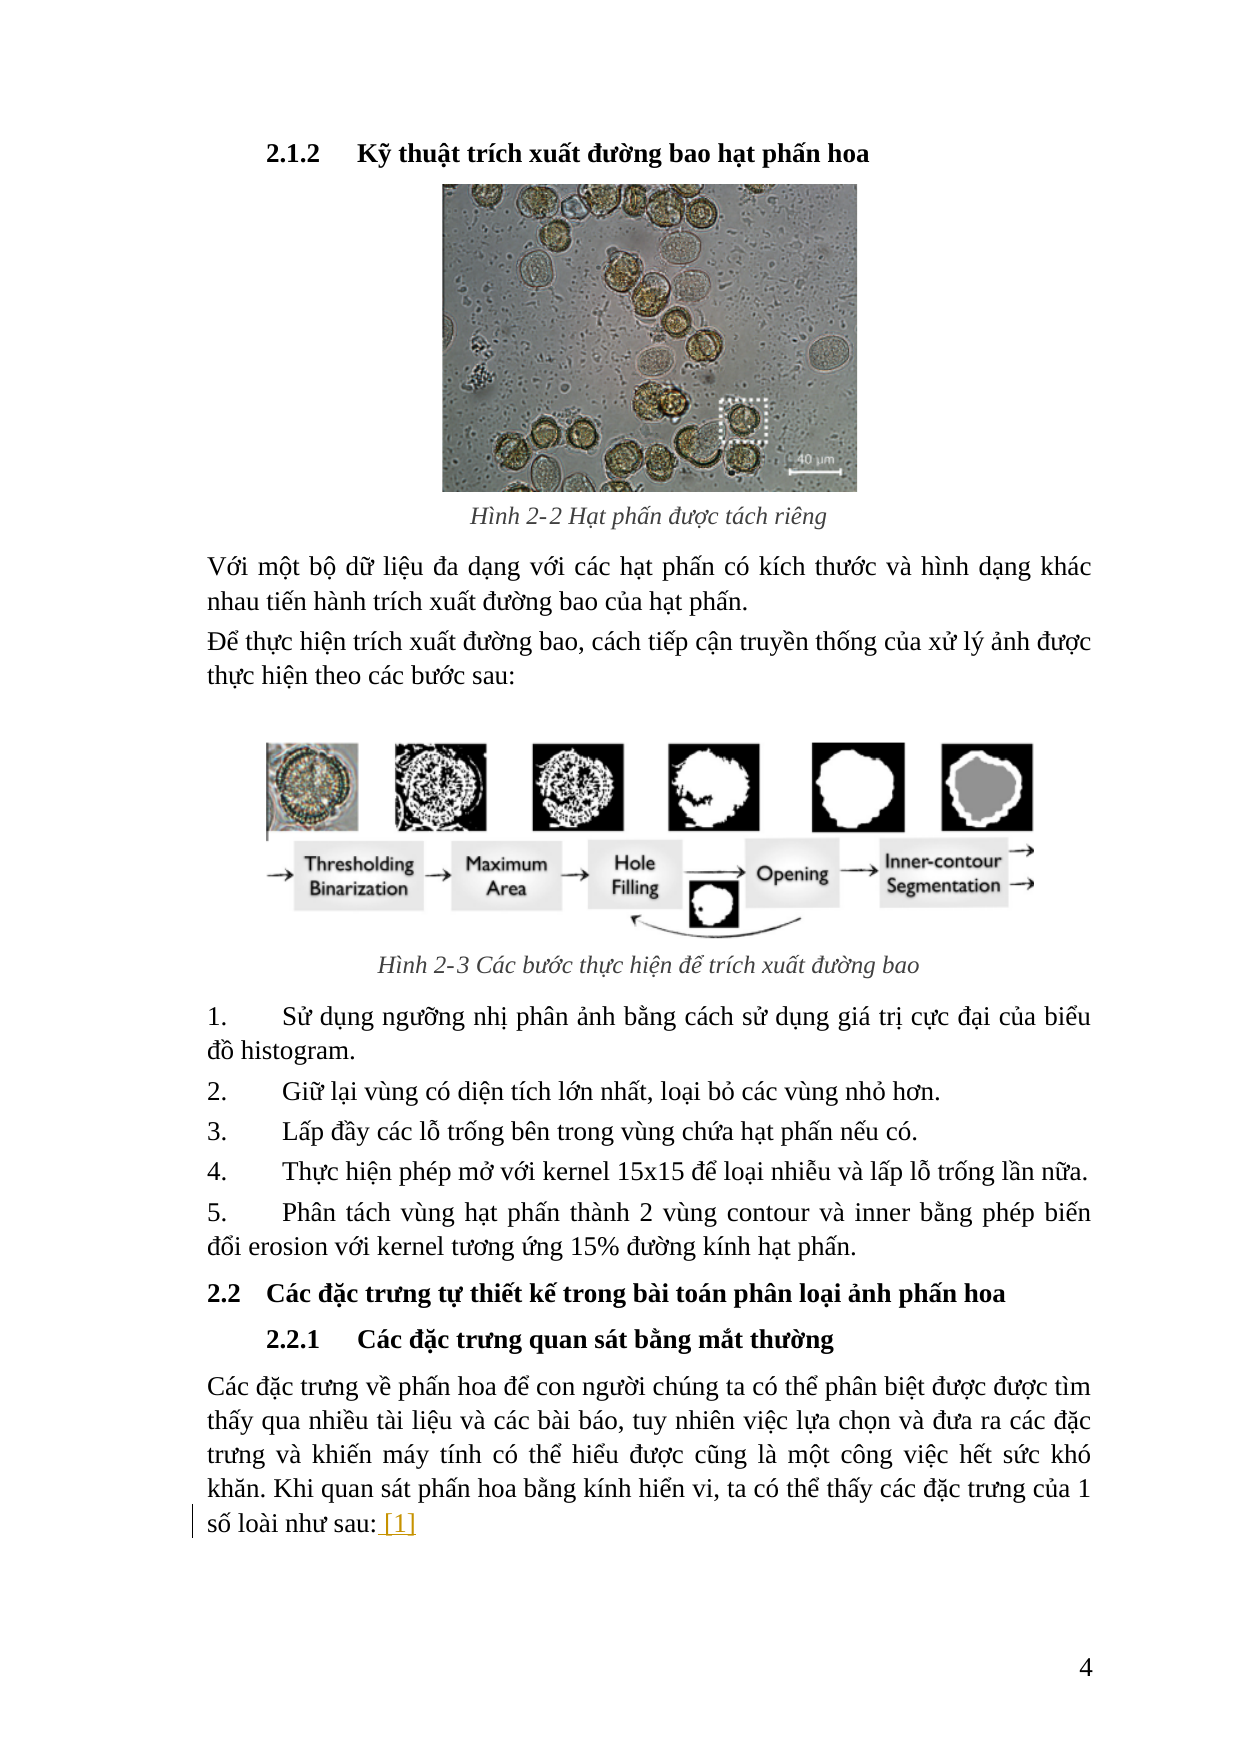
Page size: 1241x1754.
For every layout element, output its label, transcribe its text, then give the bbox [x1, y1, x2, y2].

text 3. Lấp đầy các lỗ trống bên trong vùng chứa hạt phấn nếu có. [207, 1115, 1092, 1146]
text 2. Giữ lại vùng có diện tích lớn nhất, loại bỏ các vùng nhỏ hơn. [207, 1075, 1092, 1106]
subtitle Kỹ thuật trích xuất đường bao hạt phấn hoa [266, 137, 1092, 168]
text Với một bộ dữ liệu đa dạng với các hạt phấn có kích thước và hình dạng khác nhau tiến hành trích xuất đường bao của hạt phấn. [207, 550, 1092, 616]
text Để thực hiện trích xuất đường bao, cách tiếp cận truyền thống của xử lý ảnh được thực hiện theo các bước sau: [207, 625, 1092, 690]
picture [442, 184, 858, 492]
subtitle Các đặc trưng tự thiết kế trong bài toán phân loại ảnh phấn hoa [207, 1277, 1092, 1308]
text 5. Phân tách vùng hạt phấn thành 2 vùng contour và inner bằng phép biến đổi erosion với kernel tương ứng 15% đường kính hạt phấn. [207, 1196, 1092, 1261]
text 4. Thực hiện phép mở với kernel 15x15 để loại nhiễu và lấp lỗ trống lần nữa. [207, 1156, 1092, 1187]
text 1. Sử dụng ngưỡng nhị phân ảnh bằng cách sử dụng giá trị cực đại của biểu đồ histogram. [207, 1000, 1092, 1065]
subtitle Các đặc trưng quan sát bằng mắt thường [266, 1323, 1092, 1354]
picture [265, 740, 1034, 942]
text Các đặc trưng về phấn hoa để con người chúng ta có thể phân biệt được được tìm thấy qua nhiều tài liệu và các bài báo, tuy nhiên việc lựa chọn và đưa ra các đặc trưng và khiến máy tính có thể hiểu được cũng là một công việc hết sức khó khăn. Khi quan sát phấn hoa bằng kính hiển vi, ta có thể thấy các đặc trưng của 1 số loài như sau: [207, 1370, 1092, 1538]
